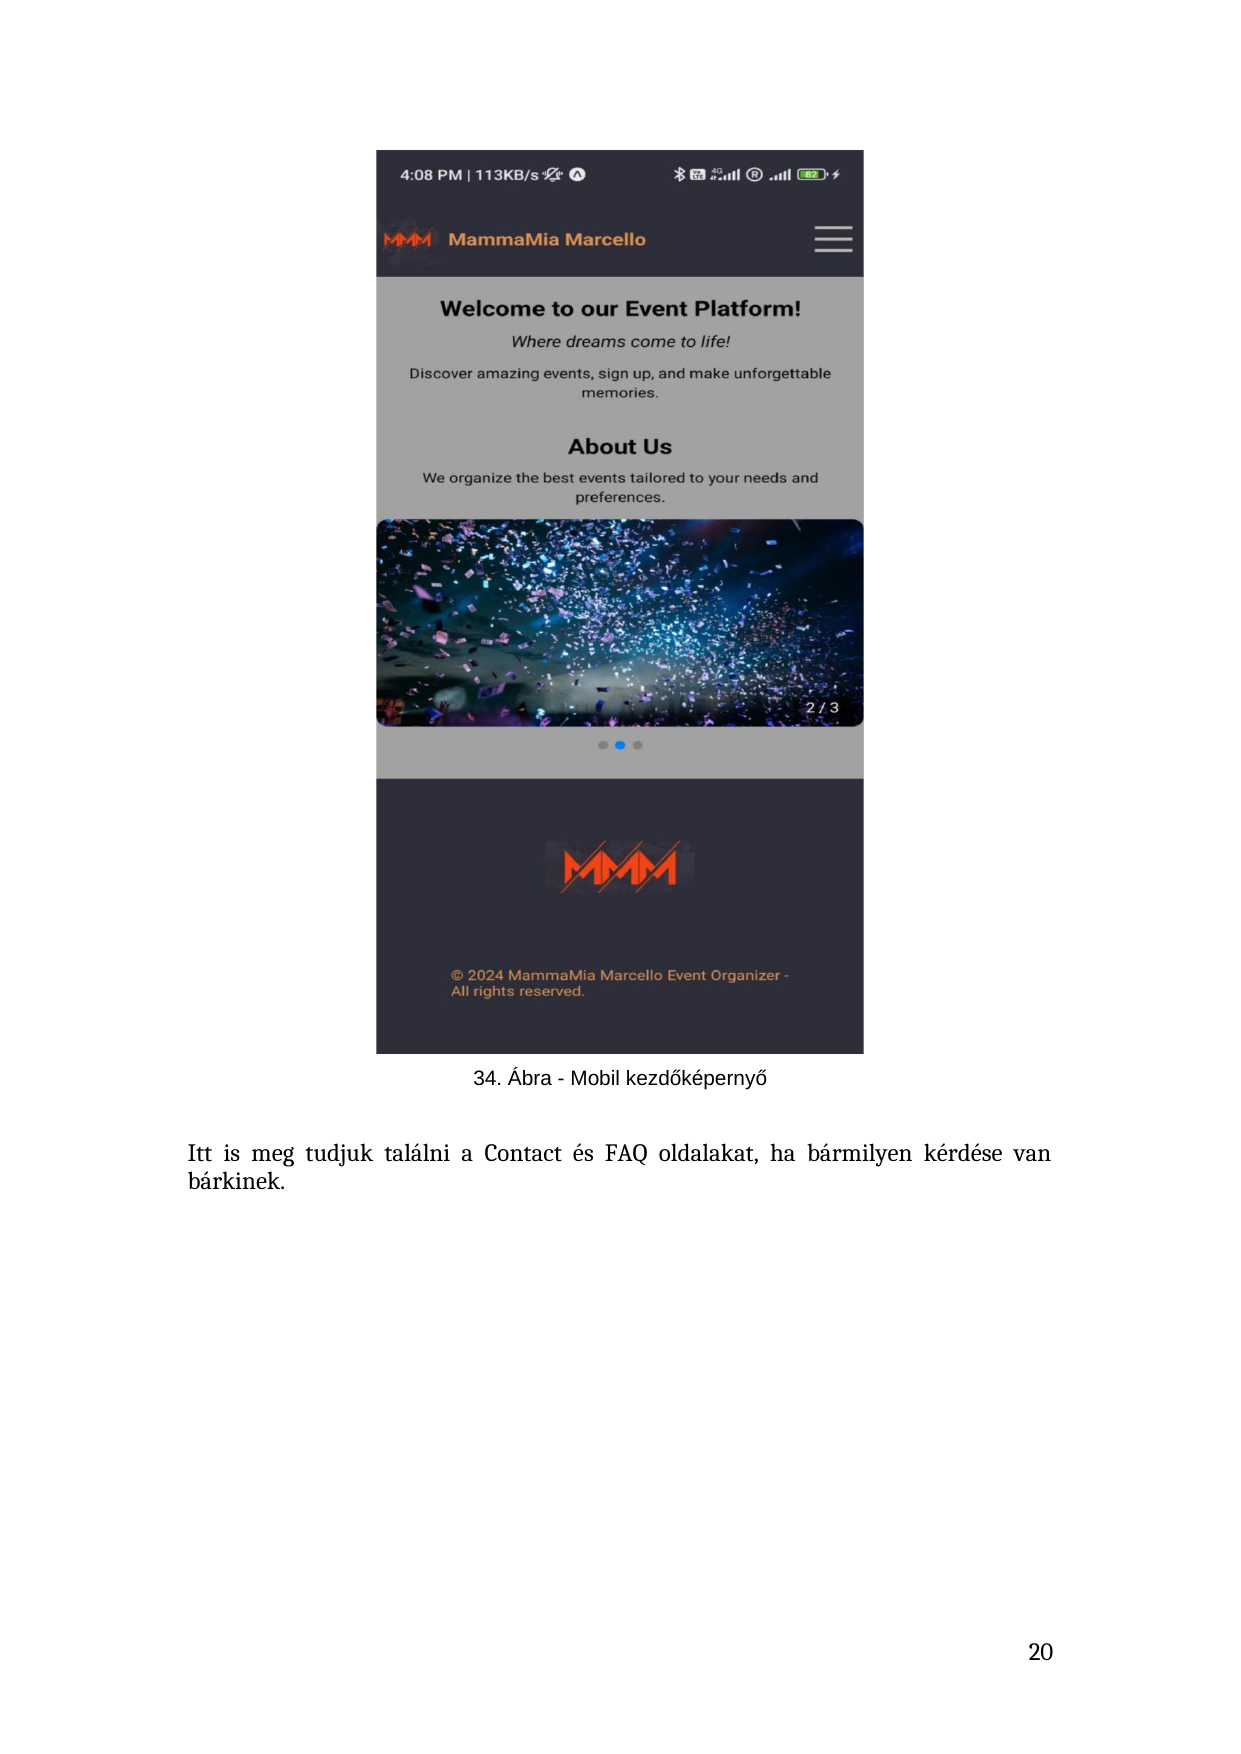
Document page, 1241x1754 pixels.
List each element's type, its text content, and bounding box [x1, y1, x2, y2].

picture [376, 150, 864, 1054]
text Itt is meg tudjuk találni a Contact és FAQ oldalakat, ha bármilyen kérdése van bárkinek. [187, 1138, 1053, 1196]
text 34. Ábra - Mobil kezdőképernyő [187, 1066, 1053, 1089]
